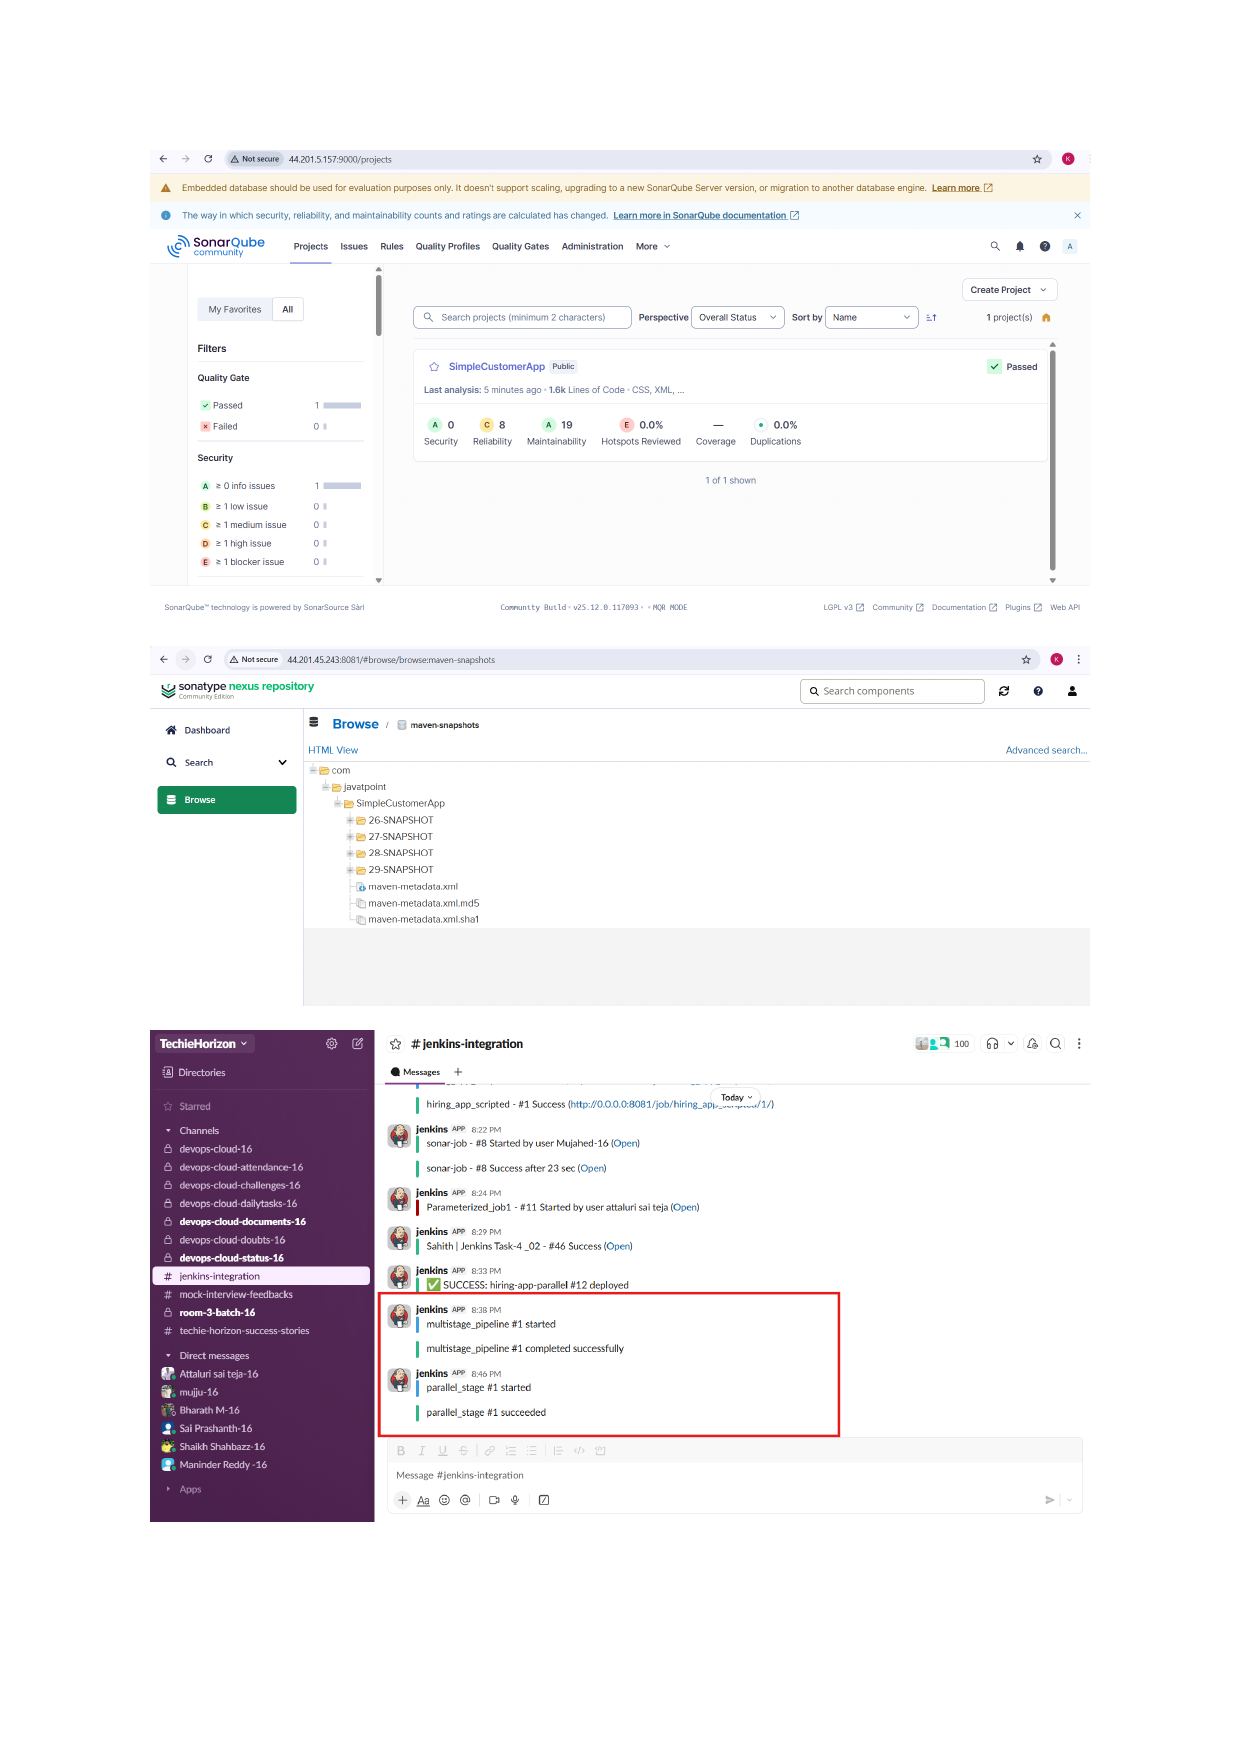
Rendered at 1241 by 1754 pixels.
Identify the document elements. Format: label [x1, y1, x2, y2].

picture [150, 1030, 1091, 1522]
picture [150, 646, 1091, 1006]
picture [150, 150, 1091, 622]
